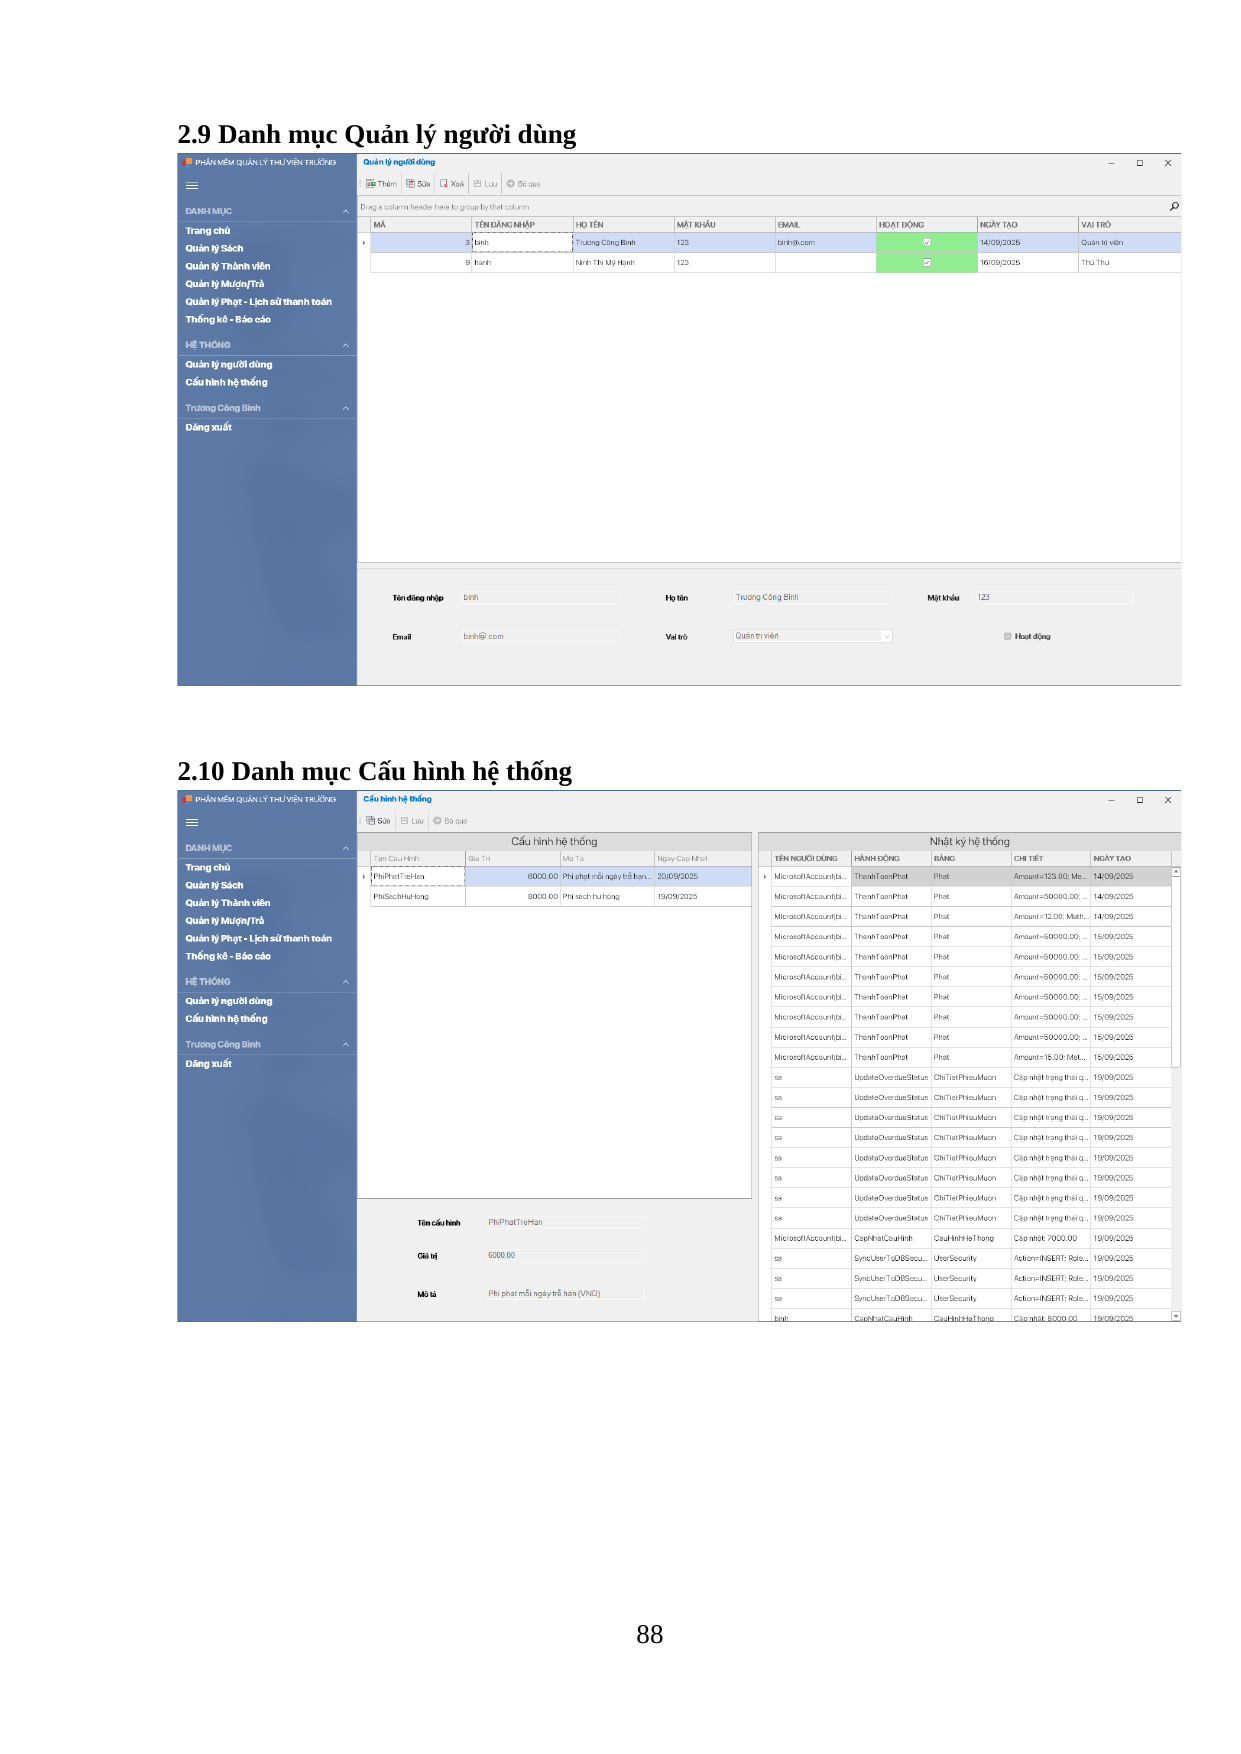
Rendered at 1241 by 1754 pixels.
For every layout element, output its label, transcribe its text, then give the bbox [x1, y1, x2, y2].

picture [177, 153, 1182, 686]
subtitle 2.10 Danh mục Cấu hình hệ thống [177, 754, 1122, 786]
subtitle 2.9 Danh mục Quản lý người dùng [177, 118, 1122, 149]
picture [177, 790, 1182, 1322]
